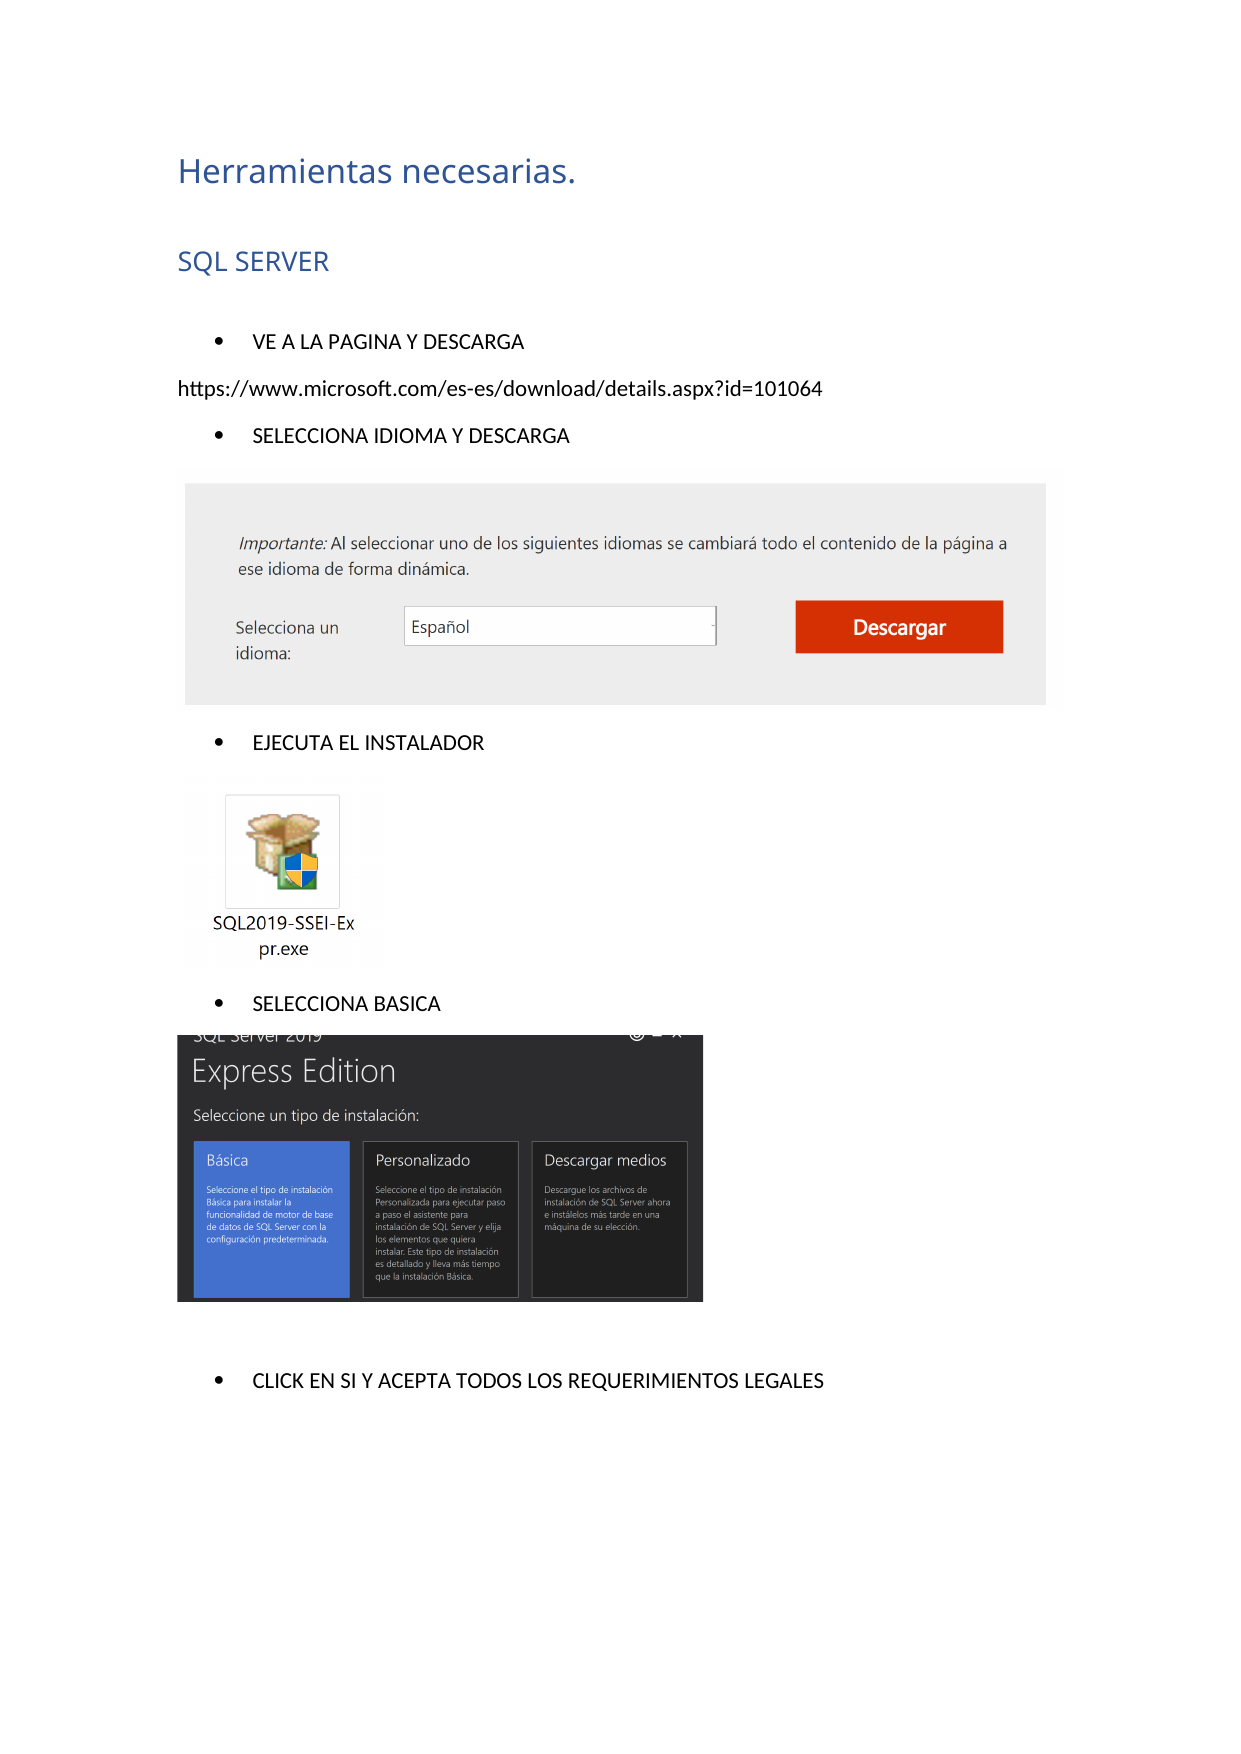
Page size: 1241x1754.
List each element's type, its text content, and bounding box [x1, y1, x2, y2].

picture [177, 1035, 704, 1302]
picture [177, 467, 1063, 710]
subtitle SQL SERVER [177, 242, 1063, 279]
list VE A LA PAGINA Y DESCARGA [215, 327, 1063, 356]
picture [177, 775, 387, 971]
list SELECCIONA IDIOMA Y DESCARGA [215, 421, 1063, 449]
list CLICK EN SI Y ACEPTA TODOS LOS REQUERIMIENTOS LEGALES [215, 1366, 1063, 1394]
subtitle Herramientas necesarias. [177, 148, 1063, 193]
text https://www.microsoft.com/es-es/download/details.aspx?id=101064 [177, 374, 1063, 402]
list EJECUTA EL INSTALADOR [215, 728, 1063, 756]
list SELECCIONA BASICA [215, 989, 1063, 1017]
